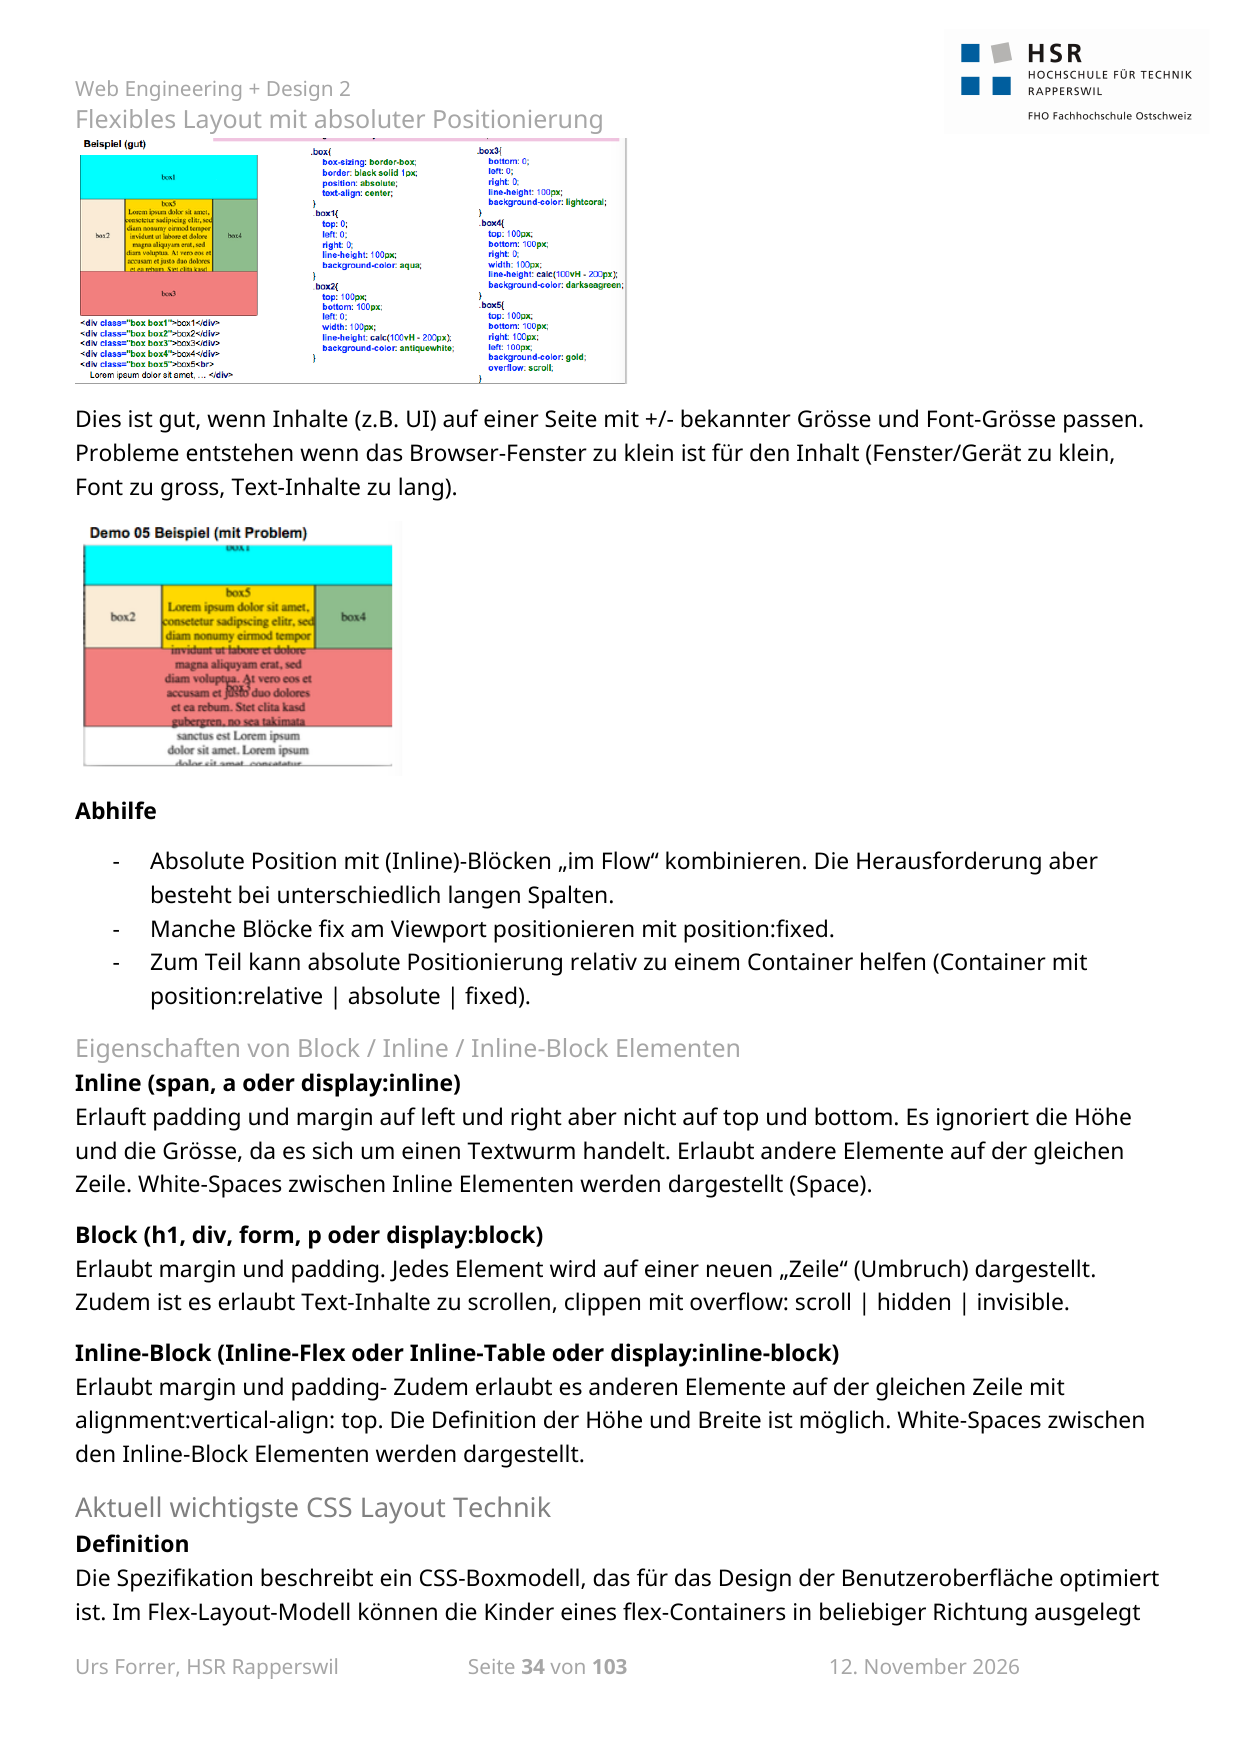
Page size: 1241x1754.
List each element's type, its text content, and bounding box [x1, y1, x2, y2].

picture [943, 29, 1210, 134]
subtitle Eigenschaften von Block / Inline / Inline-Block Elementen [75, 1030, 1165, 1064]
list Manche Blöcke fix am Viewport positionieren mit position:fixed. [112, 912, 1165, 944]
text Dies ist gut, wenn Inhalte (z.B. UI) auf einer Seite mit +/- bekannter Grösse und Font-Grösse passen. Probleme entstehen wenn das Browser-Fenster zu klein ist für den Inhalt (Fenster/Gerät zu klein, Font zu gross, Text-Inhalte zu lang). [75, 403, 1165, 502]
list Zum Teil kann absolute Positionierung relativ zu einem Container helfen (Container mit position:relative | absolute | fixed). [112, 946, 1165, 1011]
subtitle Flexibles Layout mit absoluter Positionierung [75, 102, 1165, 136]
list Absolute Position mit (Inline)-Blöcken „im Flow“ kombinieren. Die Herausforderung aber besteht bei unterschiedlich langen Spalten. [112, 845, 1165, 910]
text Inline-Block (Inline-Flex oder Inline-Table oder display:inline-block) Erlaubt margin und padding- Zudem erlaubt es anderen Elemente auf der gleichen Zeile mit alignment:vertical-align: top. Die Definition der Höhe und Breite ist möglich. White-Spaces zwischen den Inline-Block Elementen werden dargestellt. [75, 1337, 1165, 1469]
subtitle Aktuell wichtigste CSS Layout Technik [75, 1488, 1165, 1525]
picture [75, 521, 403, 776]
picture [75, 138, 628, 384]
text Abhilfe [75, 794, 1165, 826]
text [75, 1528, 1165, 1627]
text Block (h1, div, form, p oder display:block) Erlaubt margin und padding. Jedes Element wird auf einer neuen „Zeile“ (Umbruch) dargestellt. Zudem ist es erlaubt Text-Inhalte zu scrollen, clippen mit overflow: scroll | hidden | invisible. [75, 1219, 1165, 1318]
text Inline (span, a oder display:inline) Erlauft padding und margin auf left und right aber nicht auf top und bottom. Es ignoriert die Höhe und die Grösse, da es sich um einen Textwurm handelt. Erlaubt andere Elemente auf der gleichen Zeile. White-Spaces zwischen Inline Elementen werden dargestellt (Space). [75, 1067, 1165, 1200]
